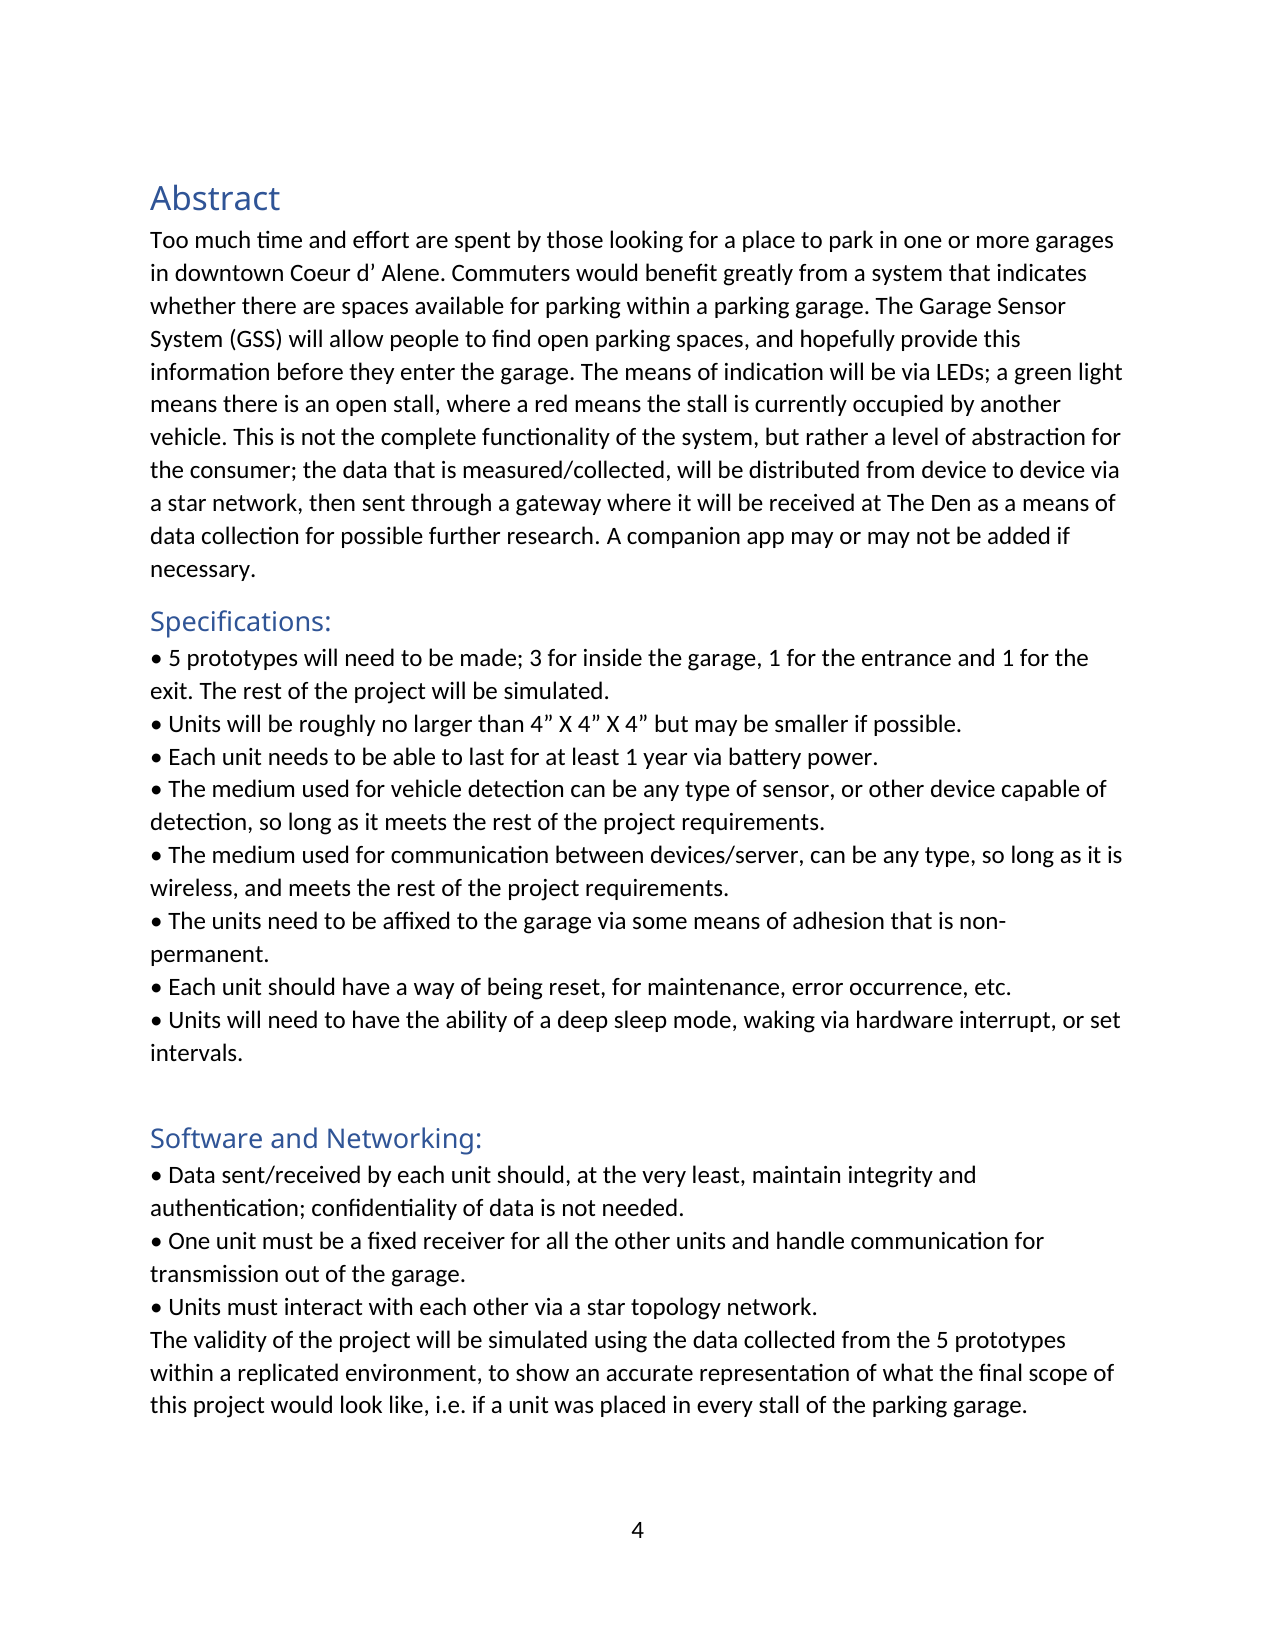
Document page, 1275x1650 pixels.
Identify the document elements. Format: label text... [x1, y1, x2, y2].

text Software and Networking: • Data sent/received by each unit should, at the very least, maintain integrity and authentication; confidentiality of data is not needed. • One unit must be a fixed receiver for all the other units and handle communication for transmission out of the garage. • Units must interact with each other via a star topology network. The validity of the project will be simulated using the data collected from the 5 prototypes within a replicated environment, to show an accurate representation of what the final scope of this project would look like, i.e. if a unit was placed in every stall of the parking garage. [150, 1087, 1125, 1420]
subtitle Abstract [150, 175, 1125, 220]
text Too much time and effort are spent by those looking for a place to park in one or more garages in downtown Coeur d’ Alene. Commuters would benefit greatly from a system that indicates whether there are spaces available for parking within a parking garage. The Garage Sensor System (GSS) will allow people to find open parking spaces, and hopefully provide this information before they enter the garage. The means of indication will be via LEDs; a green light means there is an open stall, where a red means the stall is currently occupied by another vehicle. This is not the complete functionality of the system, but rather a level of abstraction for the consumer; the data that is measured/collected, will be distributed from device to device via a star network, then sent through a gateway where it will be received at The Den as a means of data collection for possible further research. A companion app may or may not be added if necessary. [150, 224, 1125, 584]
text Specifications: • 5 prototypes will need to be made; 3 for inside the garage, 1 for the entrance and 1 for the exit. The rest of the project will be simulated. • Units will be roughly no larger than 4” X 4” X 4” but may be smaller if possible. • Each unit needs to be able to last for at least 1 year via battery power. • The medium used for vehicle detection can be any type of sensor, or other device capable of detection, so long as it meets the rest of the project requirements. • The medium used for communication between devices/server, can be any type, so long as it is wireless, and meets the rest of the project requirements. • The units need to be affixed to the garage via some means of adhesion that is non-permanent. • Each unit should have a way of being reset, for maintenance, error occurrence, etc. • Units will need to have the ability of a deep sleep mode, waking via hardware interrupt, or set intervals. [150, 603, 1125, 1067]
